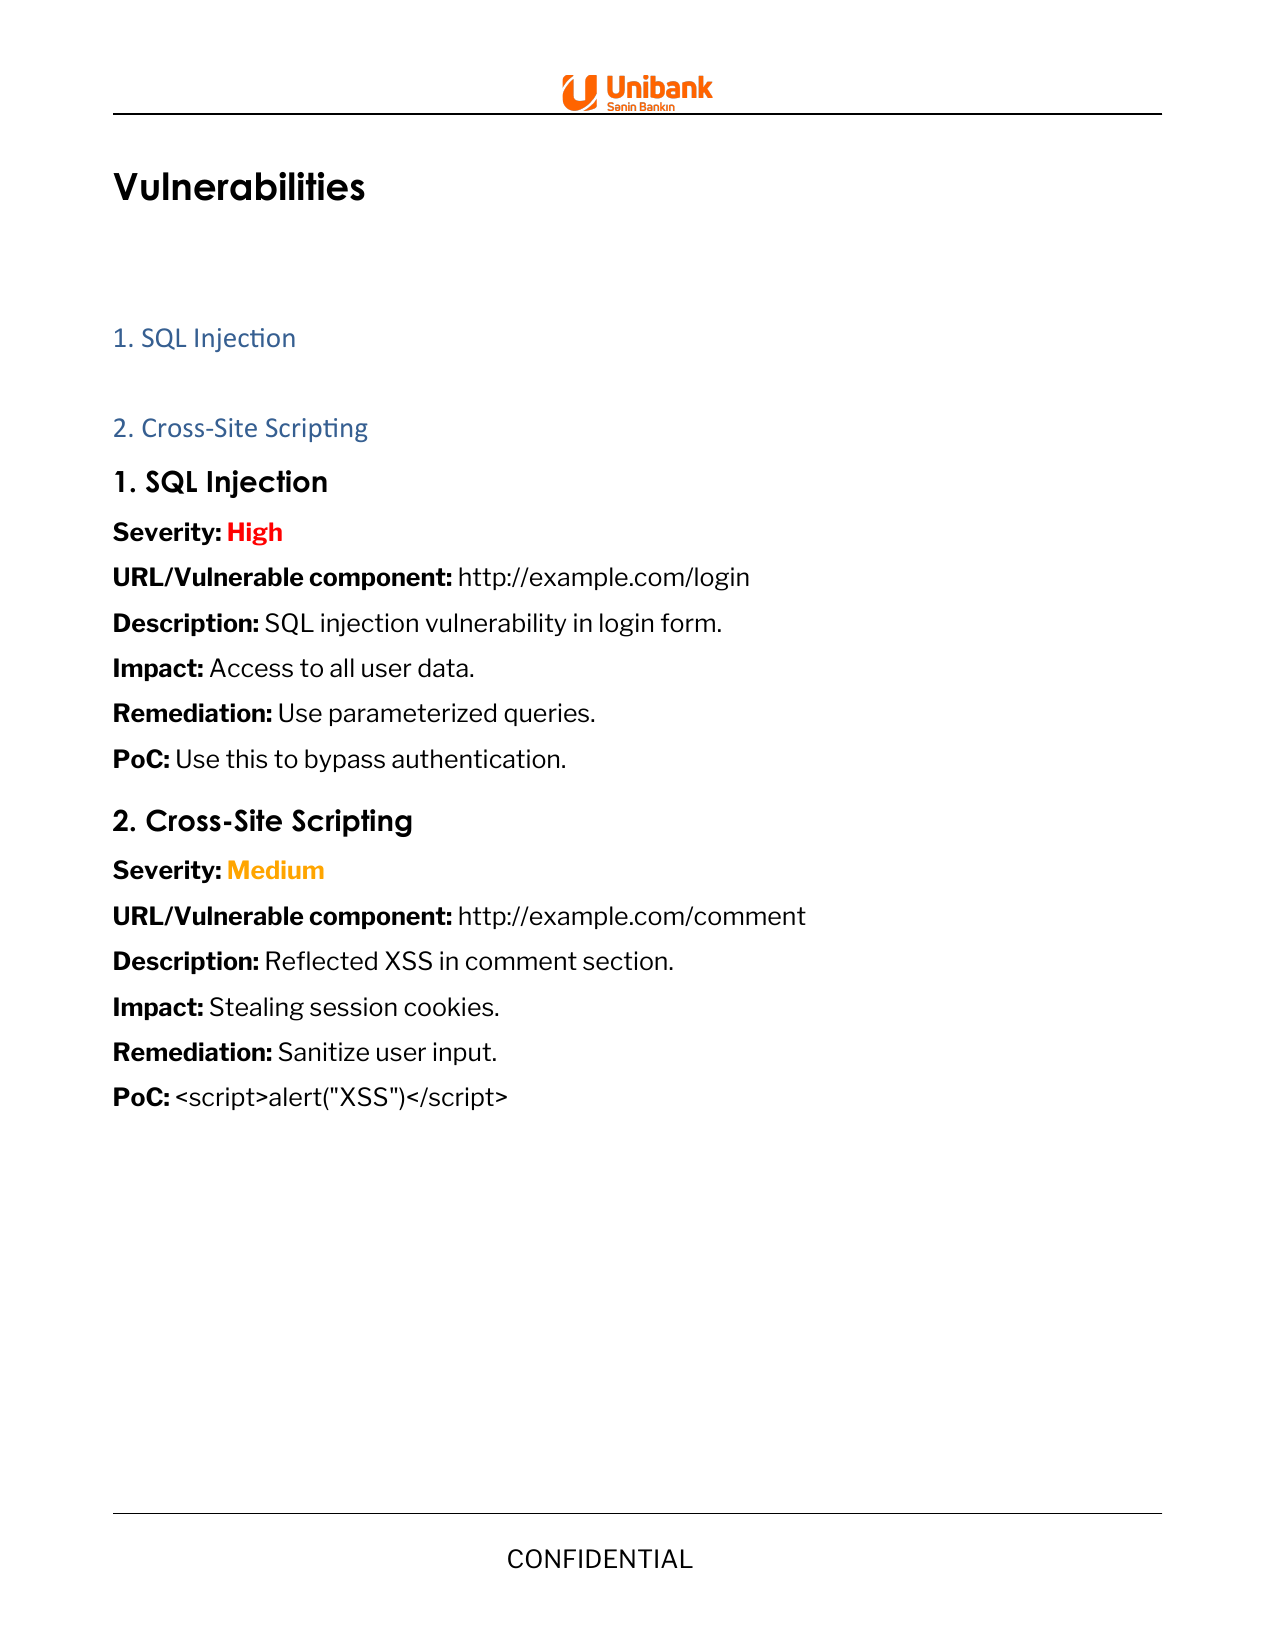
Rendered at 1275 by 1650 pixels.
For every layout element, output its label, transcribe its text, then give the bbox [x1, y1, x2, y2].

subtitle 1. SQL Injection [112, 463, 1162, 499]
subtitle 1. SQL Injection [112, 319, 1162, 355]
subtitle 2. Cross-Site Scripting [112, 410, 1162, 446]
text Description: SQL injection vulnerability in login form. [112, 608, 1162, 638]
text PoC: <script>alert("XSS")</script> [112, 1083, 1162, 1113]
text Severity: High [112, 517, 1162, 547]
text URL/Vulnerable component: http://example.com/login [112, 562, 1162, 593]
subtitle Vulnerabilities [112, 162, 1162, 208]
text Remediation: Sanitize user input. [112, 1037, 1162, 1068]
text Remediation: Use parameterized queries. [112, 699, 1162, 729]
subtitle 2. Cross-Site Scripting [112, 802, 1162, 838]
text PoC: Use this to bypass authentication. [112, 744, 1162, 774]
text URL/Vulnerable component: http://example.com/comment [112, 901, 1162, 931]
text Description: Reflected XSS in comment section. [112, 946, 1162, 977]
text Severity: Medium [112, 856, 1162, 886]
text Impact: Access to all user data. [112, 653, 1162, 684]
text Impact: Stealing session cookies. [112, 992, 1162, 1022]
picture [562, 75, 713, 111]
